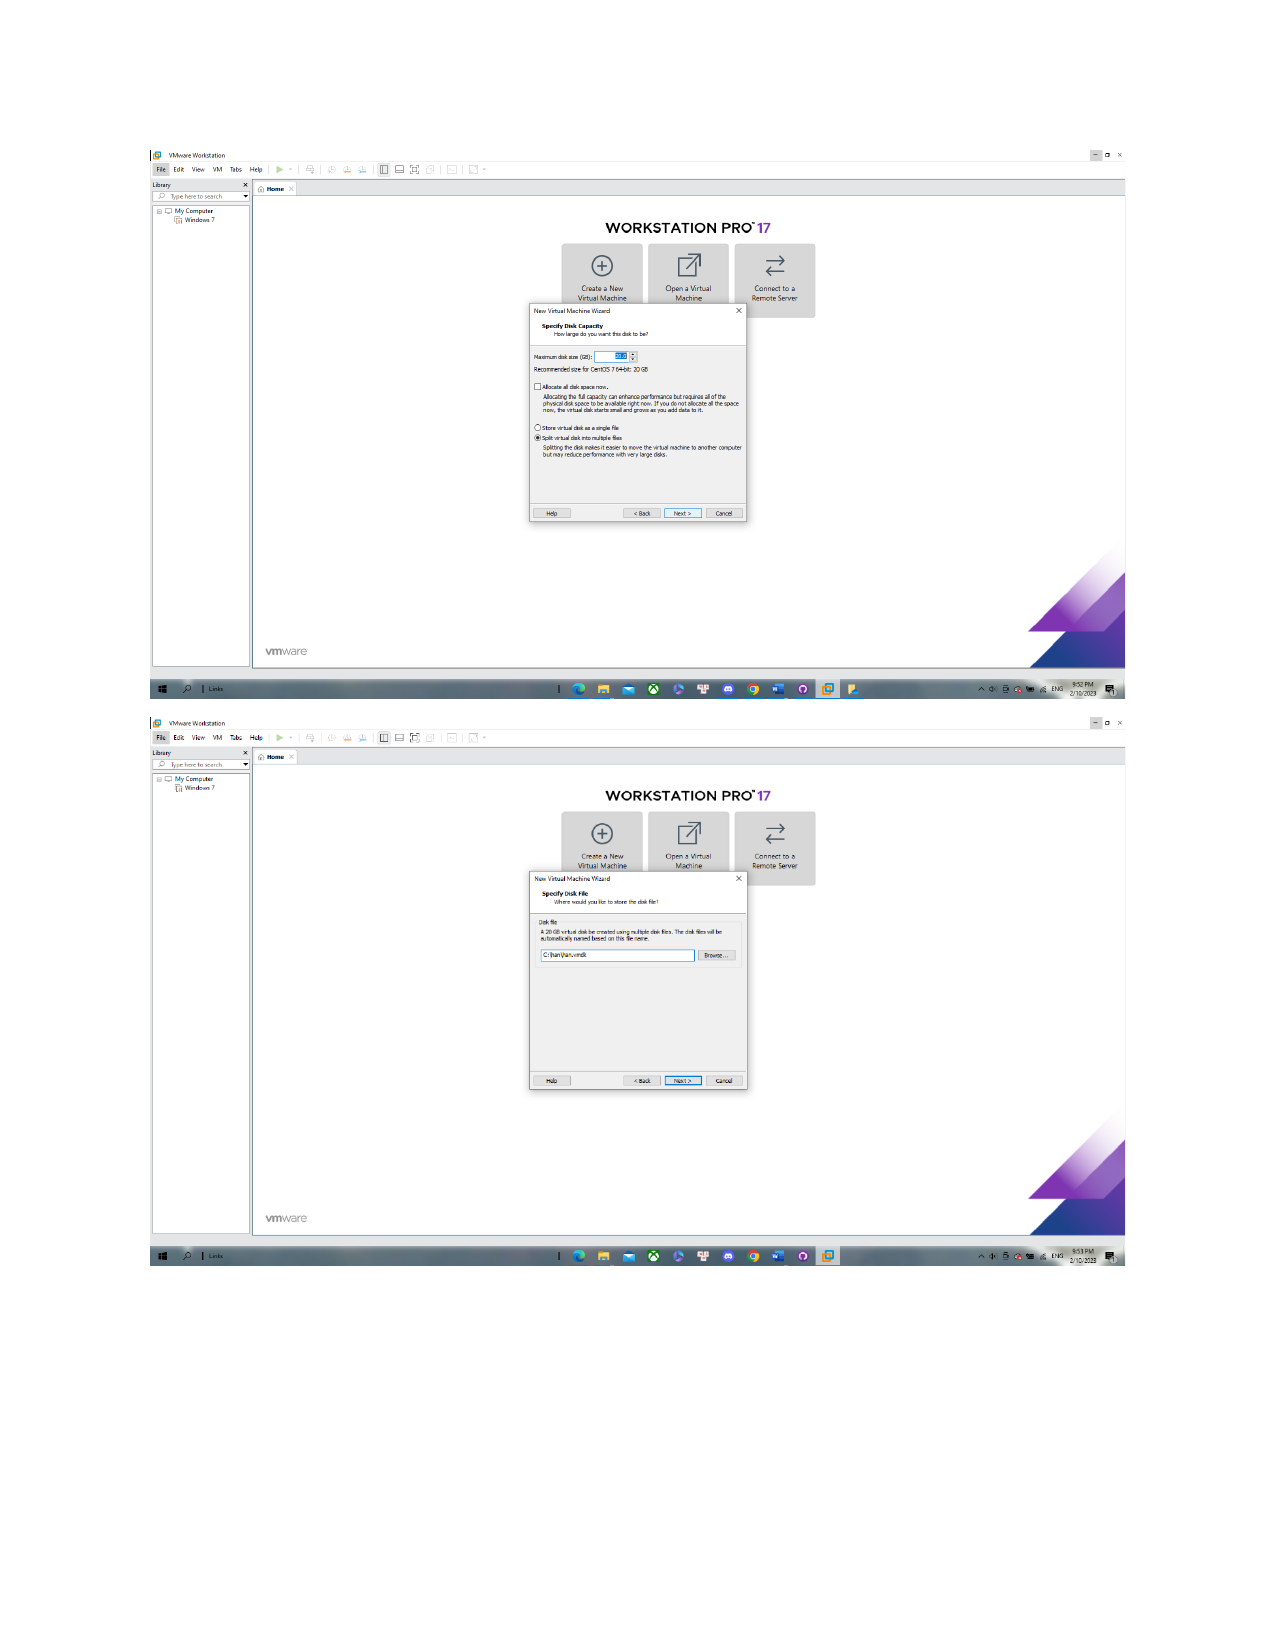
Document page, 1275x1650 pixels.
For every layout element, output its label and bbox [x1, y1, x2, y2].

picture [150, 717, 1125, 1266]
picture [150, 150, 1125, 699]
